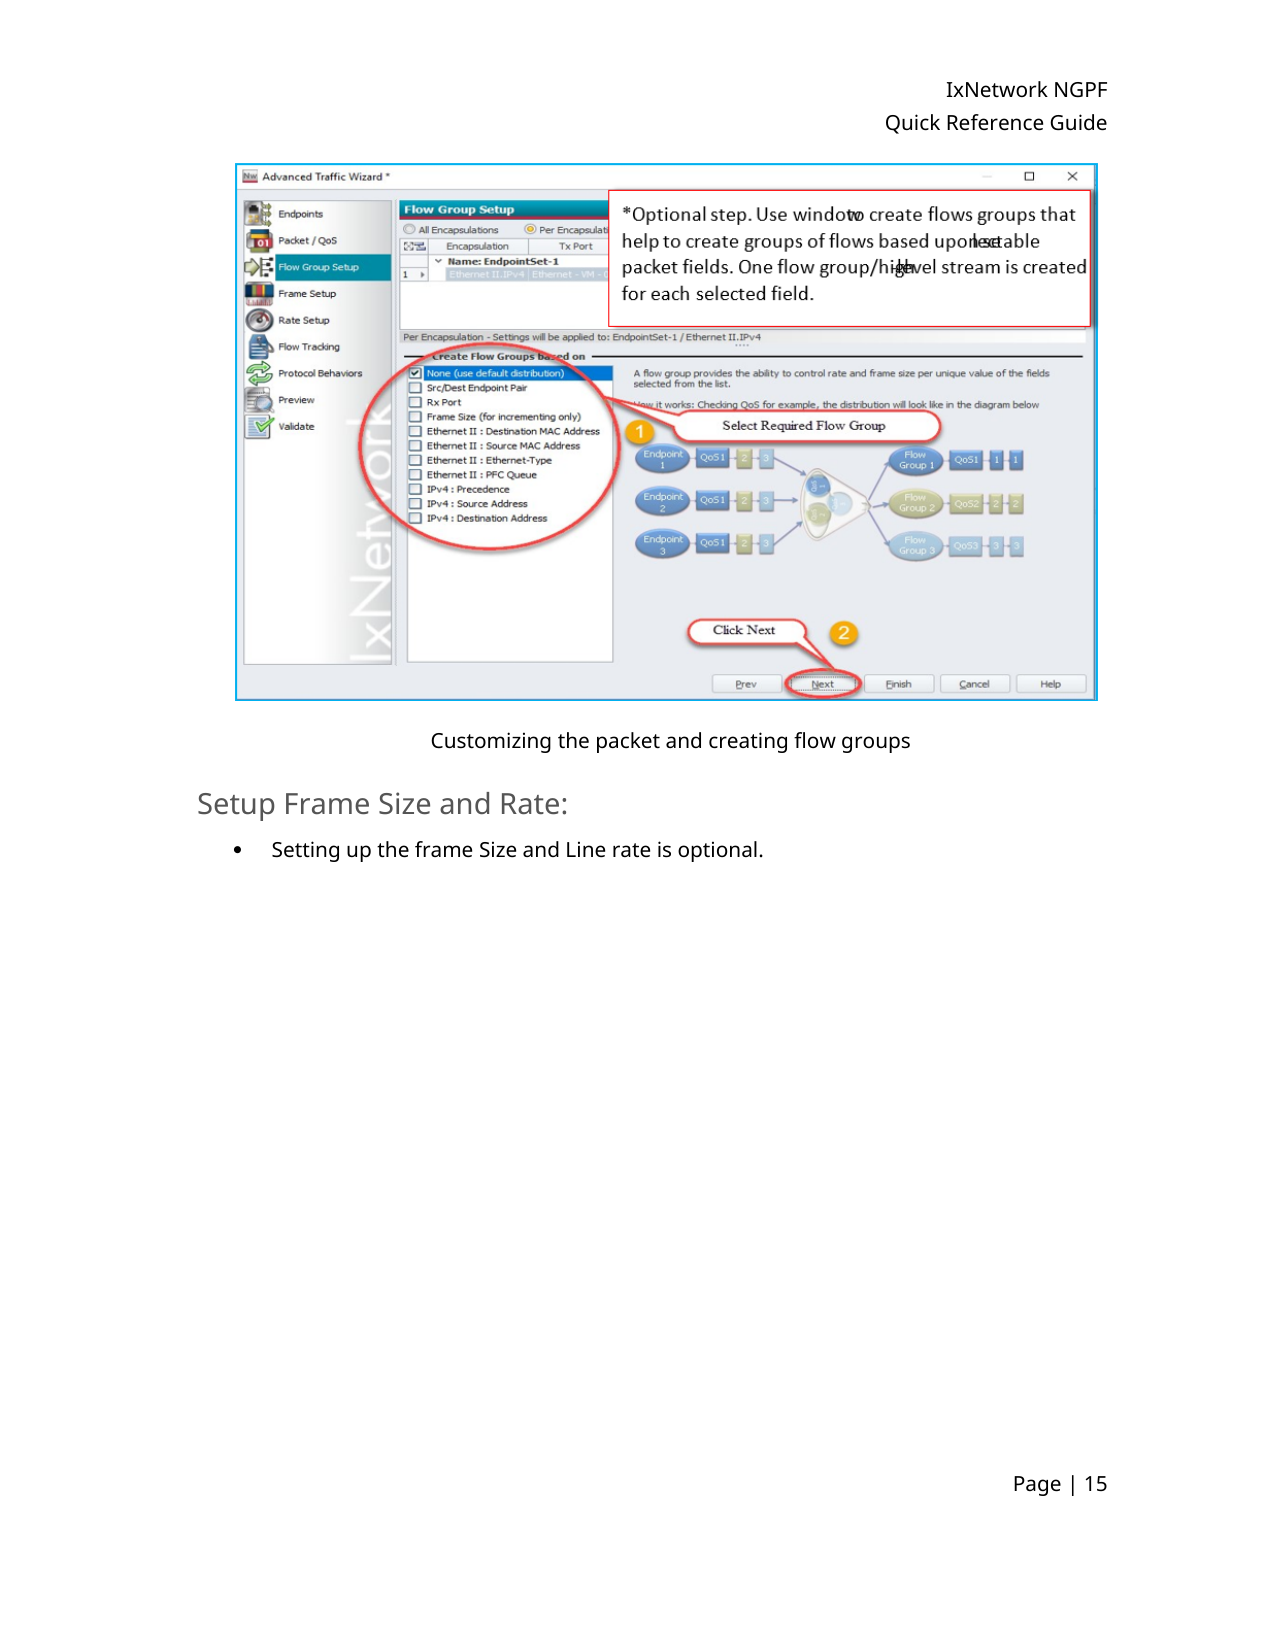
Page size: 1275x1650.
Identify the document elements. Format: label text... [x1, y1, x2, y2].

subtitle Setup Frame Size and Rate: [197, 783, 1107, 823]
text Customizing the packet and creating flow groups [234, 726, 1107, 754]
list Setting up the frame Size and Line rate is optional. [234, 835, 1107, 864]
picture [238, 166, 1095, 699]
picture [233, 160, 1099, 701]
